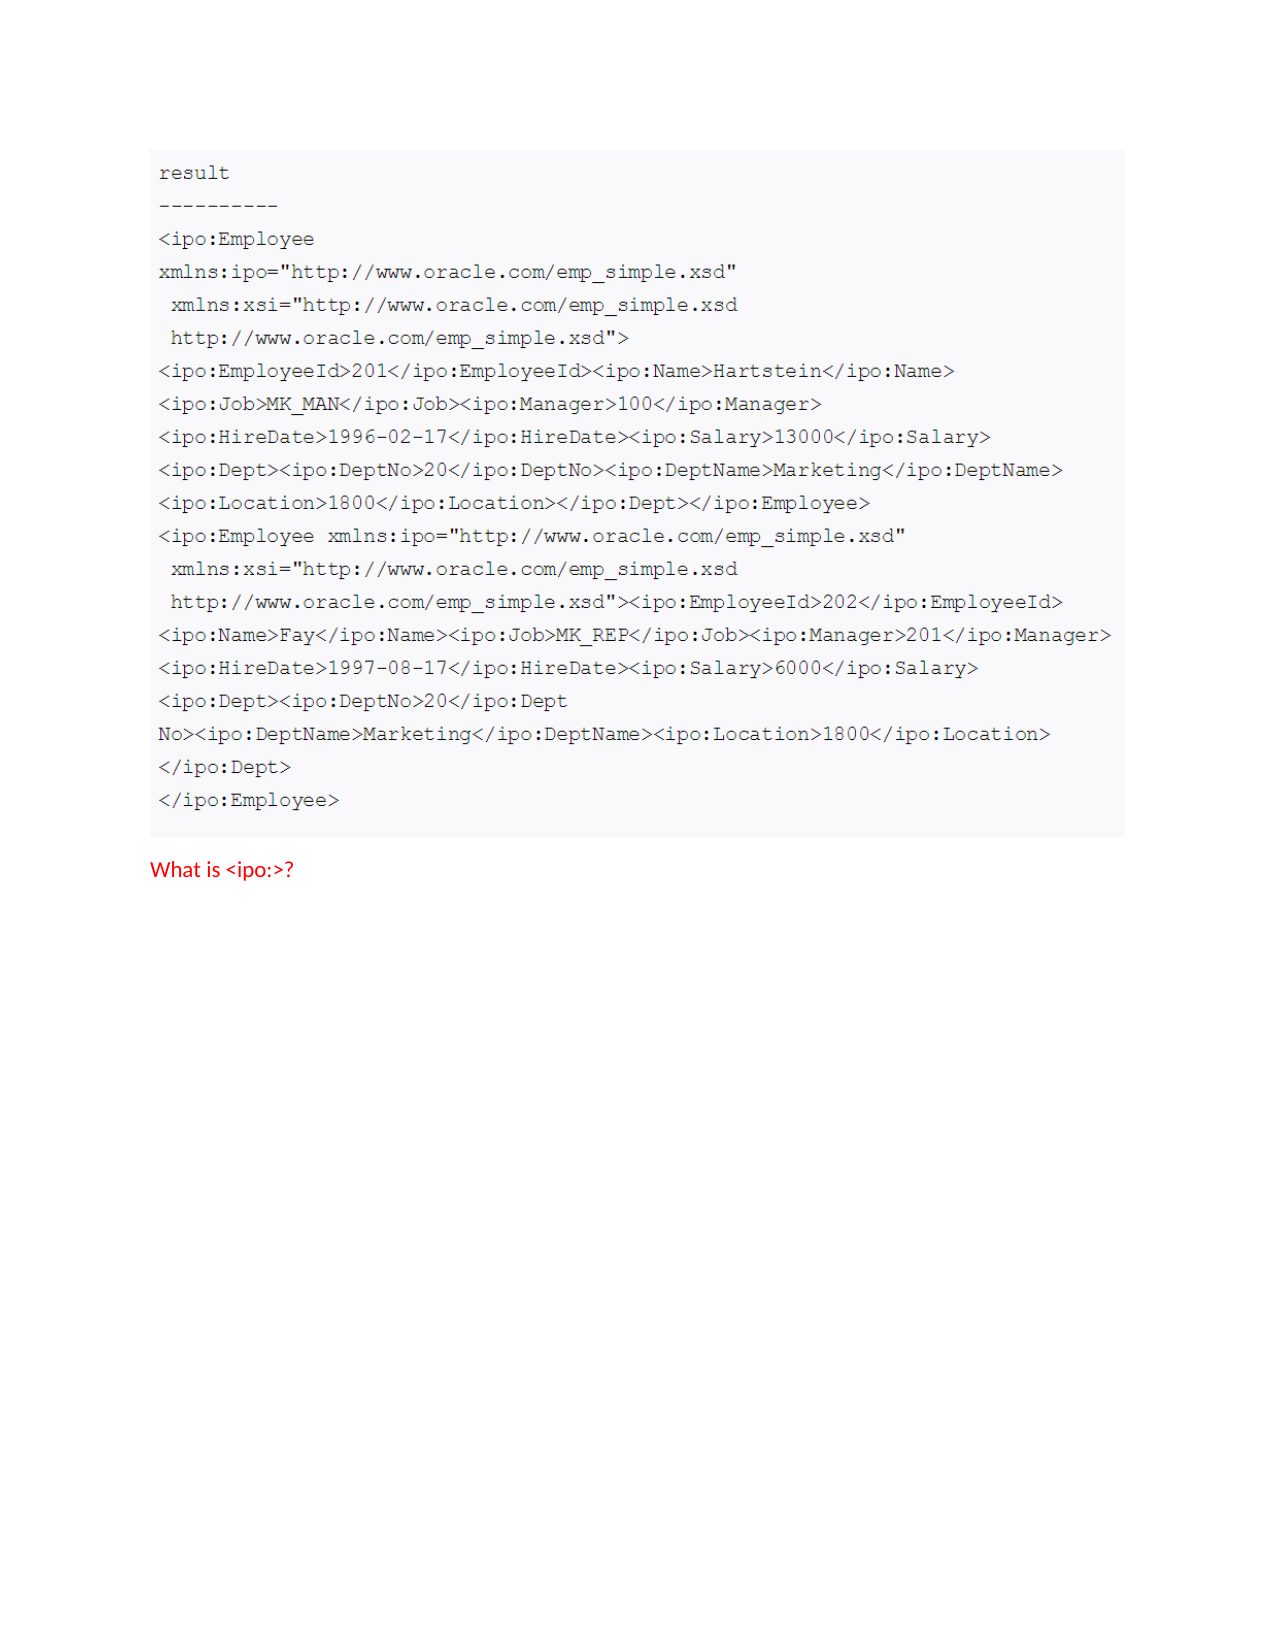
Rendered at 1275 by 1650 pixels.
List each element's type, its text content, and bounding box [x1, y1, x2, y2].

picture [150, 150, 1125, 837]
text What is <ipo:>? [150, 856, 1125, 884]
